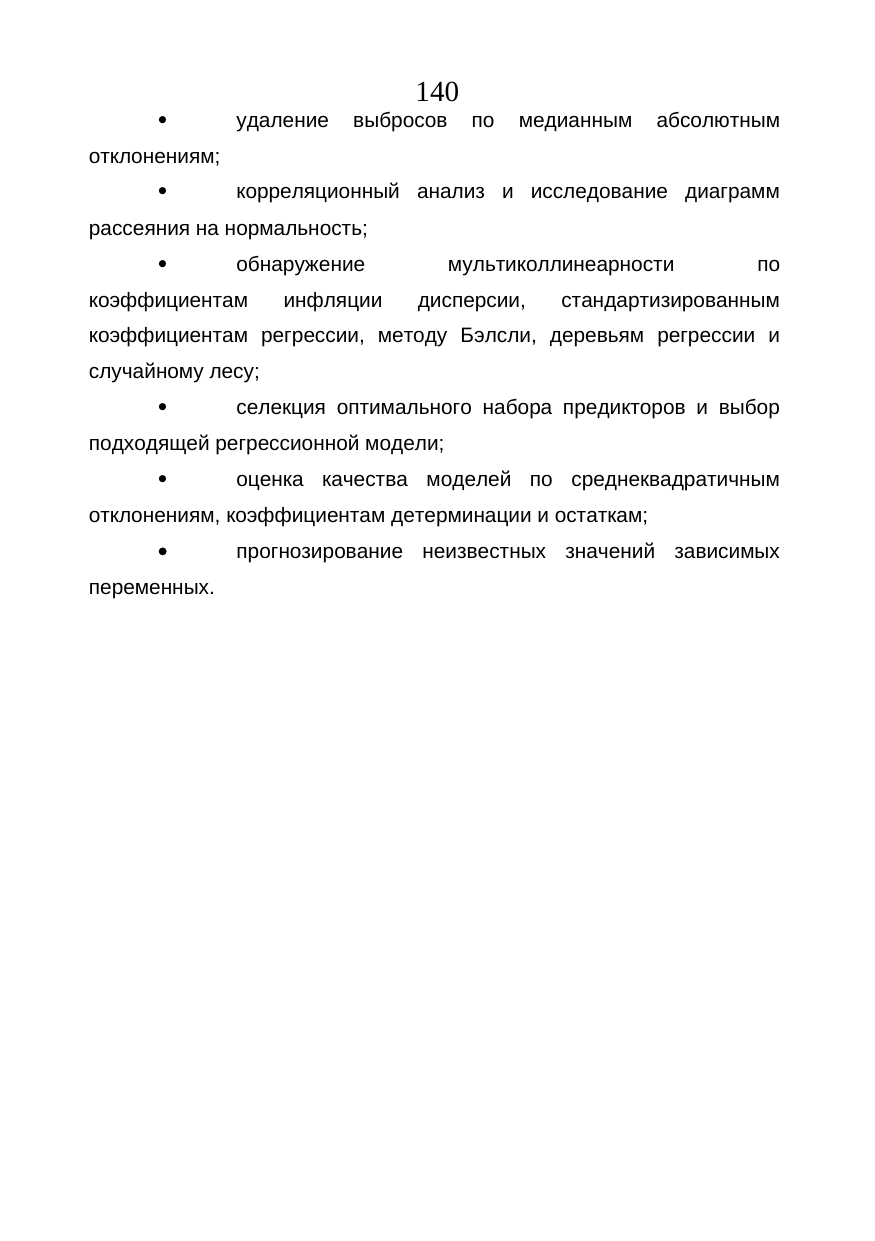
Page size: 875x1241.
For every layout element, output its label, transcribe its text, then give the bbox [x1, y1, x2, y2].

list обнаружение мультиколлинеарности по коэффициентам инфляции дисперсии, стандартизированным коэффициентам регрессии, методу Бэлсли, деревьям регрессии и случайному лесу; [89, 251, 780, 383]
list селекция оптимального набора предикторов и выбор подходящей регрессионной модели; [89, 395, 780, 455]
list удаление выбросов по медианным абсолютным отклонениям; [89, 107, 780, 167]
list прогнозирование неизвестных значений зависимых переменных. [89, 539, 780, 599]
list оценка качества моделей по среднеквадратичным отклонениям, коэффициентам детерминации и остаткам; [89, 467, 780, 527]
list корреляционный анализ и исследование диаграмм рассеяния на нормальность; [89, 179, 780, 239]
